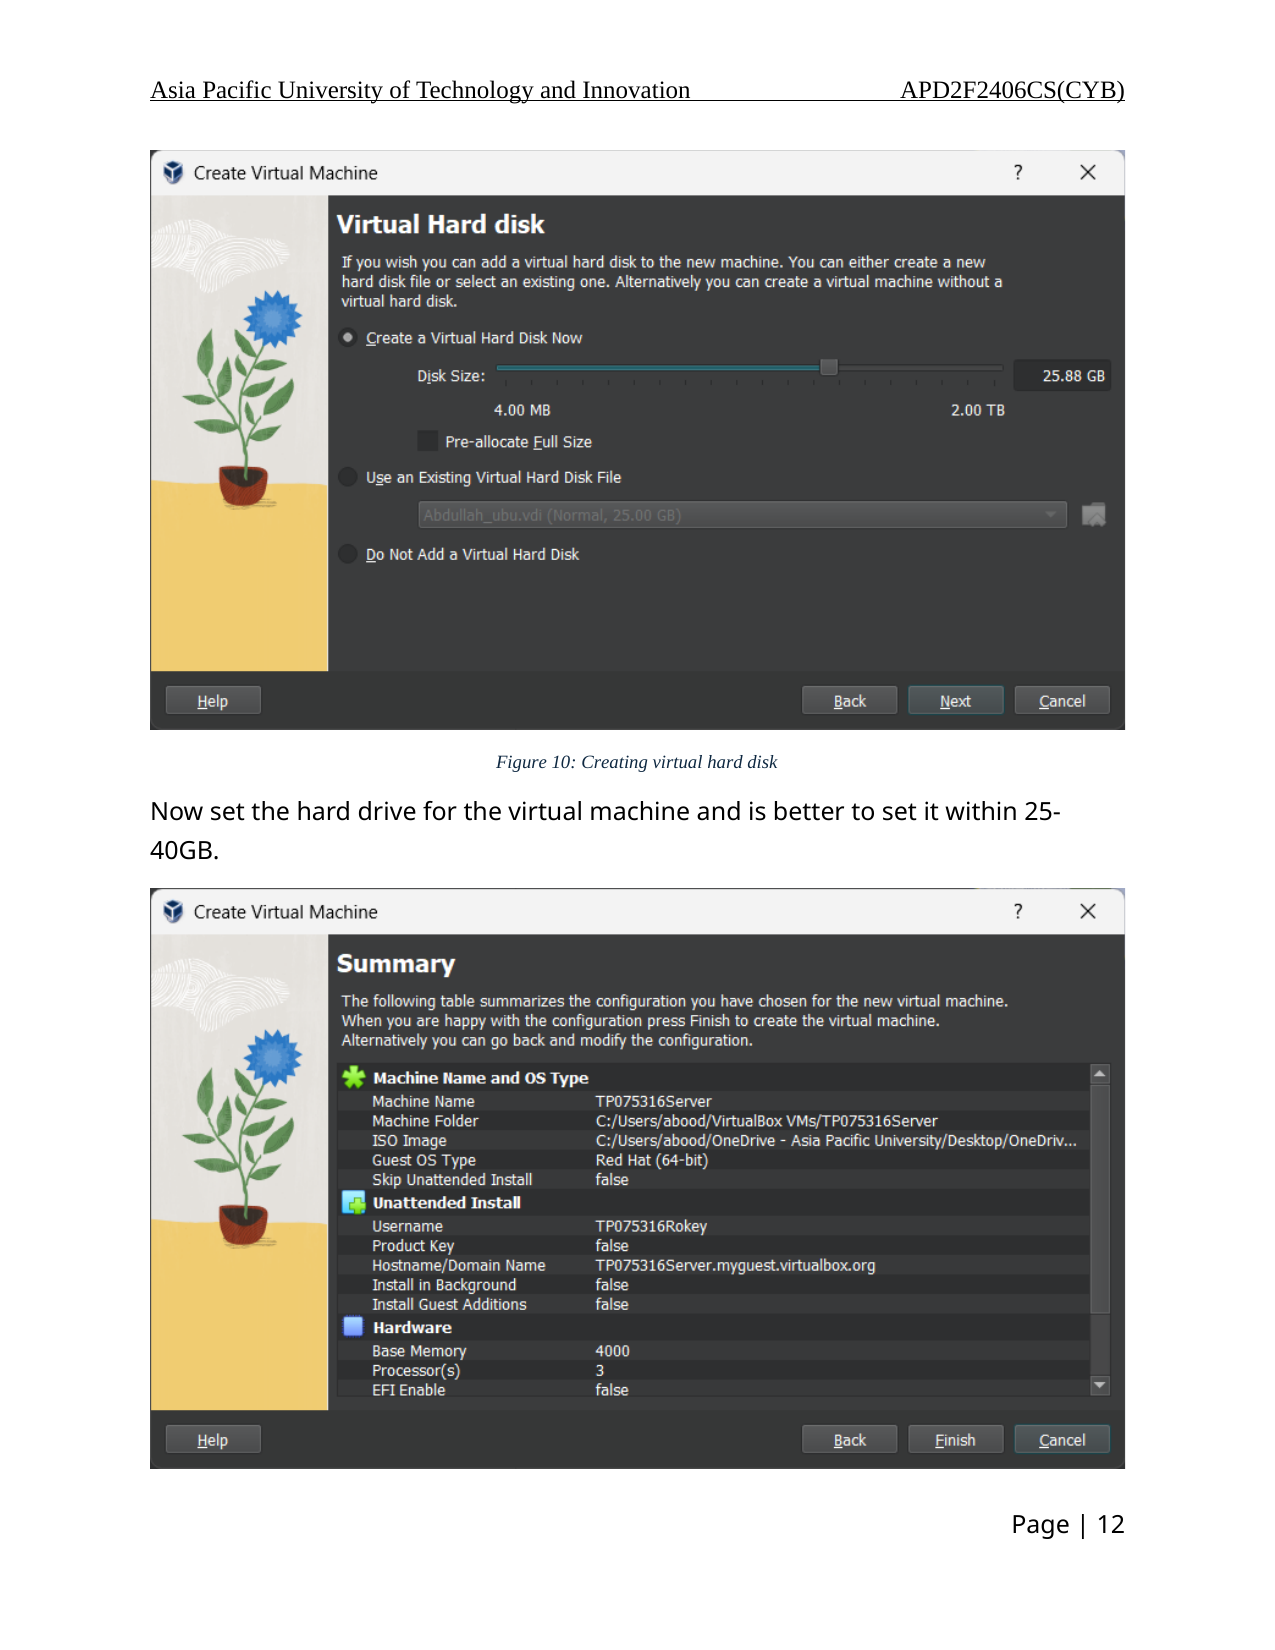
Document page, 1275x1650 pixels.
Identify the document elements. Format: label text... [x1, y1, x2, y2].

picture [150, 888, 1125, 1469]
text Figure 10: Creating virtual hard disk [150, 751, 1125, 773]
picture [150, 150, 1125, 730]
text Now set the hard drive for the virtual machine and is better to set it within 25-40GB. [150, 794, 1125, 867]
